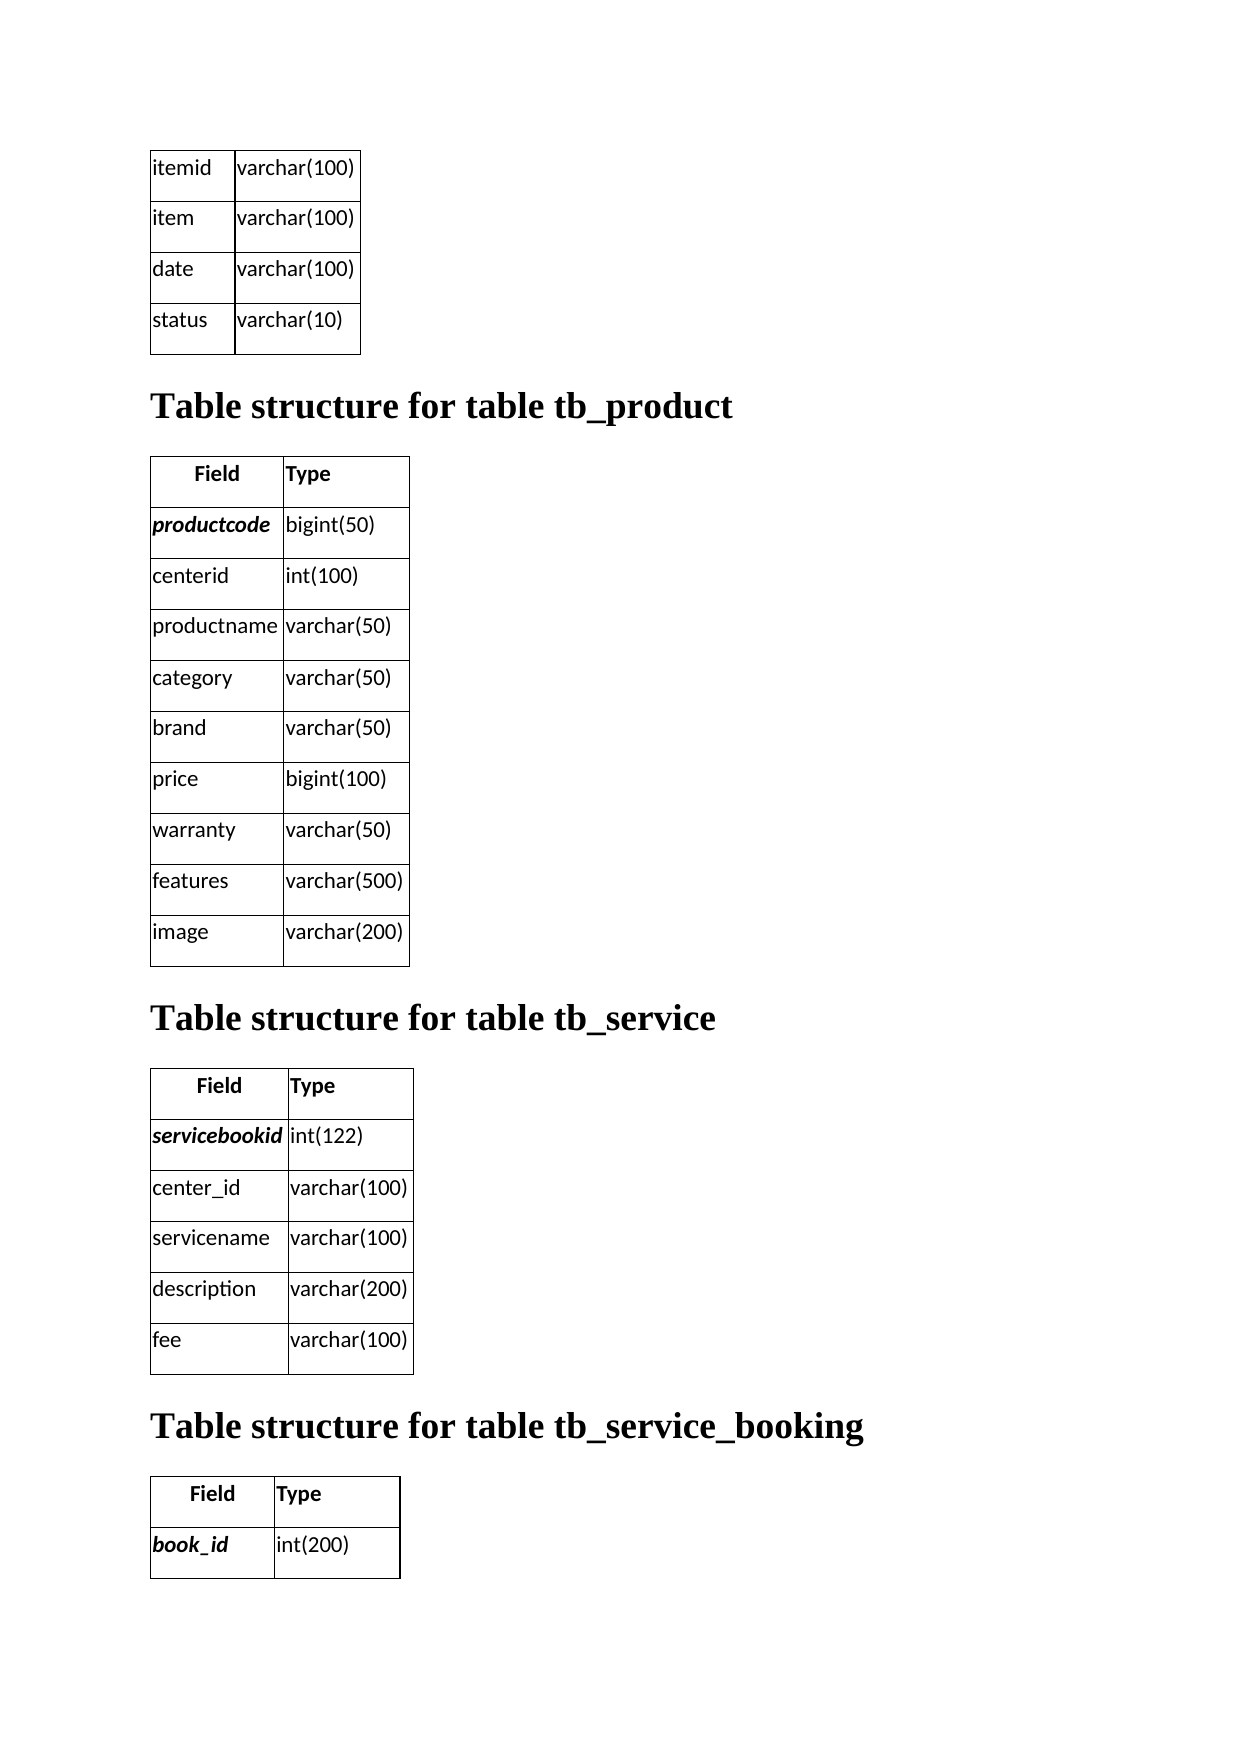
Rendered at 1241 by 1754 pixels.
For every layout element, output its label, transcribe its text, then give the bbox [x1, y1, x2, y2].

table_cell brand [151, 712, 283, 762]
table_cell varchar(100) [289, 1171, 413, 1221]
table_cell bigint(100) [284, 763, 409, 813]
table_header Type [275, 1477, 399, 1527]
table_cell fee [151, 1324, 288, 1374]
table_cell price [151, 763, 283, 813]
table_cell features [151, 865, 283, 915]
table_cell varchar(200) [289, 1273, 413, 1323]
table_cell date [151, 253, 234, 303]
table_cell varchar(10) [236, 304, 360, 354]
table_cell itemid [151, 151, 234, 201]
table_cell varchar(100) [236, 253, 360, 303]
table_cell varchar(50) [284, 814, 409, 864]
table_cell image [151, 916, 283, 966]
table_cell varchar(50) [284, 610, 409, 660]
subtitle Table structure for table tb_product [150, 384, 1090, 427]
table_cell warranty [151, 814, 283, 864]
table_cell bigint(50) [284, 508, 409, 558]
table_cell servicebookid [151, 1120, 288, 1170]
table_header Type [289, 1069, 413, 1119]
table_header Field [151, 1069, 288, 1119]
table_cell int(100) [284, 559, 409, 609]
table_cell productcode [151, 508, 283, 558]
table_cell varchar(50) [284, 661, 409, 711]
table_cell centerid [151, 559, 283, 609]
table_cell center_id [151, 1171, 288, 1221]
table_cell servicename [151, 1222, 288, 1272]
table_cell varchar(100) [236, 151, 360, 201]
table_cell book_id [151, 1528, 274, 1578]
subtitle Table structure for table tb_service [150, 996, 1090, 1039]
table_header Field [151, 457, 283, 507]
table_cell int(122) [289, 1120, 413, 1170]
table_header Type [284, 457, 409, 507]
table_cell category [151, 661, 283, 711]
table_header Field [151, 1477, 274, 1527]
table_cell item [151, 202, 234, 252]
table_cell varchar(100) [236, 202, 360, 252]
table_cell varchar(50) [284, 712, 409, 762]
table_cell varchar(100) [289, 1324, 413, 1374]
subtitle Table structure for table tb_service_booking [150, 1404, 1090, 1447]
table_cell productname [151, 610, 283, 660]
table_cell status [151, 304, 234, 354]
table_cell description [151, 1273, 288, 1323]
table_cell varchar(100) [289, 1222, 413, 1272]
table_cell int(200) [275, 1528, 399, 1578]
table_cell varchar(500) [284, 865, 409, 915]
table_cell varchar(200) [284, 916, 409, 966]
